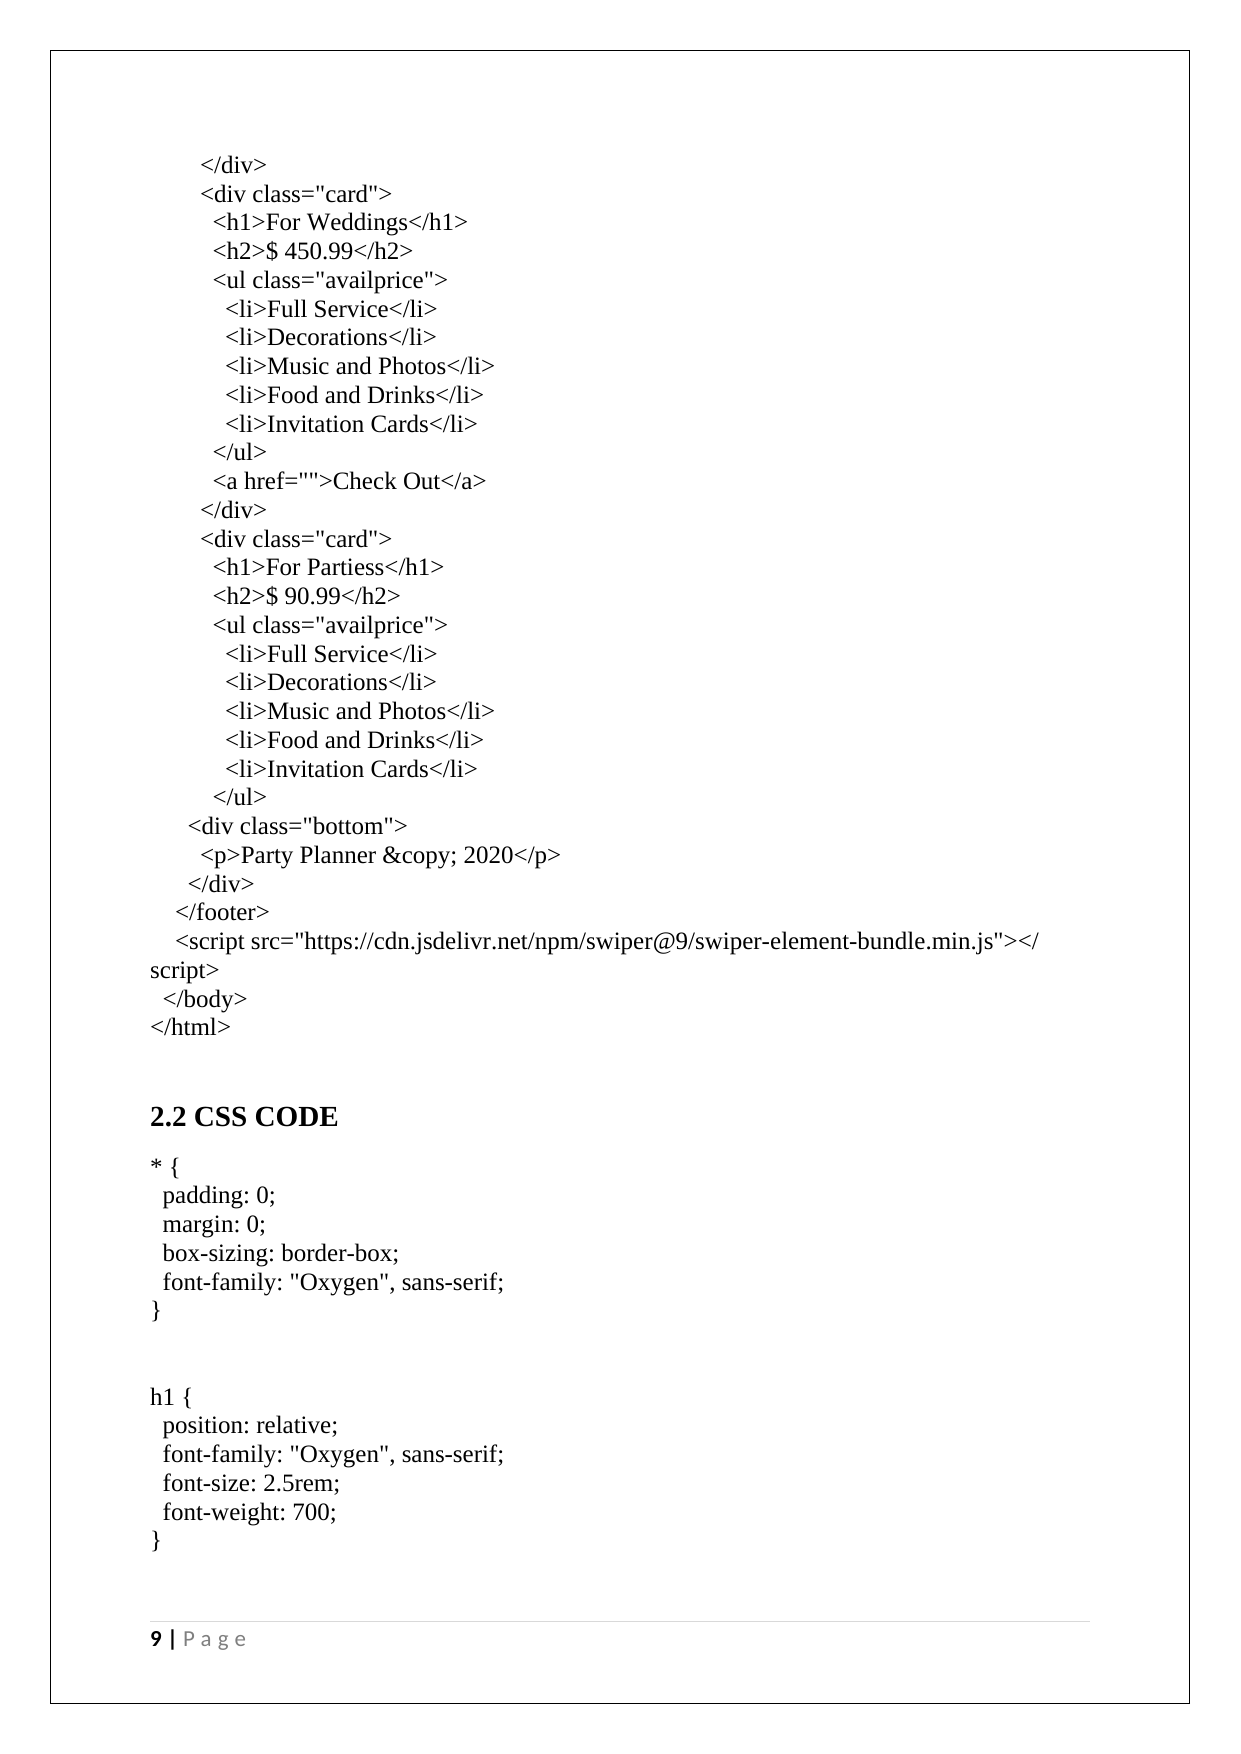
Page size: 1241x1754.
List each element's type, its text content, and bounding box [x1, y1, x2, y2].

text <li>Food and Drinks</li> [150, 380, 1090, 409]
text <div class="card"> [150, 179, 1090, 207]
text <script src="https://cdn.jsdelivr.net/npm/swiper@9/swiper-element-bundle.min.js"></script> [150, 926, 1090, 984]
text font-weight: 700; [150, 1497, 1090, 1525]
text <li>Music and Photos</li> [150, 351, 1090, 380]
text <h2>$ 90.99</h2> [150, 581, 1090, 610]
text box-sizing: border-box; [150, 1238, 1090, 1267]
text } [150, 1295, 1090, 1324]
text h1 { [150, 1382, 1090, 1410]
text <li>Invitation Cards</li> [150, 754, 1090, 782]
text <li>Full Service</li> [150, 639, 1090, 667]
text <div class="bottom"> [150, 811, 1090, 840]
text <h1>For Weddings</h1> [150, 207, 1090, 236]
text <li>Full Service</li> [150, 294, 1090, 322]
text font-family: "Oxygen", sans-serif; [150, 1267, 1090, 1295]
text <a href="">Check Out</a> [150, 466, 1090, 495]
text <h2>$ 450.99</h2> [150, 236, 1090, 265]
text <li>Decorations</li> [150, 322, 1090, 351]
text font-size: 2.5rem; [150, 1468, 1090, 1497]
text <div class="card"> [150, 524, 1090, 552]
text <li>Food and Drinks</li> [150, 725, 1090, 754]
text </div> [150, 495, 1090, 524]
text <p>Party Planner &copy; 2020</p> [150, 840, 1090, 869]
text * { [150, 1152, 1090, 1180]
text margin: 0; [150, 1209, 1090, 1238]
text </footer> [150, 897, 1090, 926]
text <li>Music and Photos</li> [150, 696, 1090, 725]
text </div> [150, 150, 1090, 179]
text </ul> [150, 782, 1090, 811]
text padding: 0; [150, 1180, 1090, 1209]
text position: relative; [150, 1410, 1090, 1439]
text font-family: "Oxygen", sans-serif; [150, 1439, 1090, 1468]
text </div> [150, 869, 1090, 897]
text </body> [150, 984, 1090, 1012]
text <li>Invitation Cards</li> [150, 409, 1090, 437]
text <ul class="availprice"> [150, 265, 1090, 294]
text 2.2 CSS CODE [150, 1099, 1090, 1132]
text </ul> [150, 437, 1090, 466]
text <h1>For Partiess</h1> [150, 552, 1090, 581]
text <li>Decorations</li> [150, 667, 1090, 696]
text </html> [150, 1012, 1090, 1041]
text <ul class="availprice"> [150, 610, 1090, 639]
text } [150, 1525, 1090, 1554]
